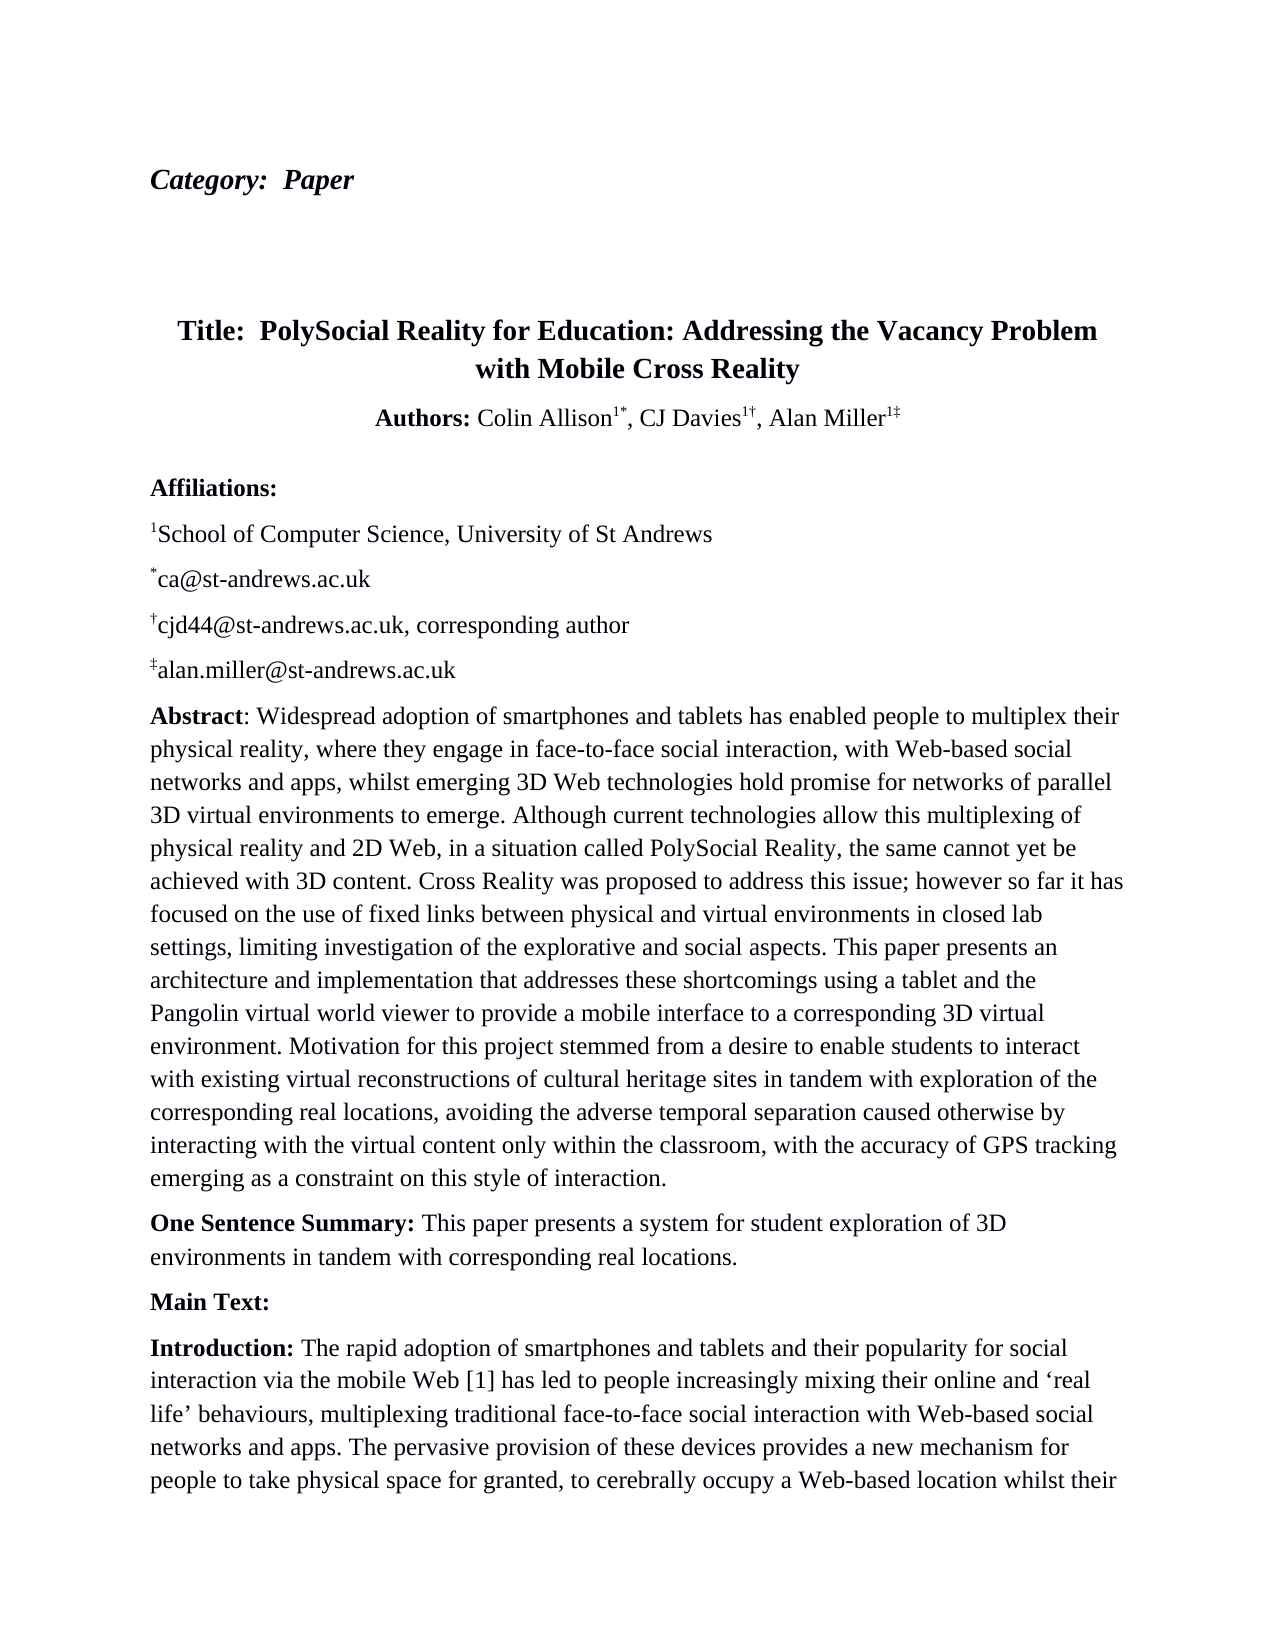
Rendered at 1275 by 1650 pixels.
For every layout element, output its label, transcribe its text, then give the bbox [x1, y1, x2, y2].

text †cjd44@st-andrews.ac.uk, corresponding author [150, 610, 1125, 638]
text ‡alan.miller@st-andrews.ac.uk [150, 655, 1125, 684]
text Title: PolySocial Reality for Education: Addressing the Vacancy Problem with Mobile Cross Reality [150, 313, 1125, 385]
text One Sentence Summary: This paper presents a system for student exploration of 3D environments in tandem with corresponding real locations. [150, 1208, 1125, 1270]
text *ca@st-andrews.ac.uk [150, 564, 1125, 593]
text Abstract: Widespread adoption of smartphones and tablets has enabled people to multiplex their physical reality, where they engage in face-to-face social interaction, with Web-based social networks and apps, whilst emerging 3D Web technologies hold promise for networks of parallel 3D virtual environments to emerge. Although current technologies allow this multiplexing of physical reality and 2D Web, in a situation called PolySocial Reality, the same cannot yet be achieved with 3D content. Cross Reality was proposed to address this issue; however so far it has focused on the use of fixed links between physical and virtual environments in closed lab settings, limiting investigation of the explorative and social aspects. This paper presents an architecture and implementation that addresses these shortcomings using a tablet and the Pangolin virtual world viewer to provide a mobile interface to a corresponding 3D virtual environment. Motivation for this project stemmed from a desire to enable students to interact with existing virtual reconstructions of cultural heritage sites in tandem with exploration of the corresponding real locations, avoiding the adverse temporal separation caused otherwise by interacting with the virtual content only within the classroom, with the accuracy of GPS tracking emerging as a constraint on this style of interaction. [150, 701, 1125, 1192]
text 1School of Computer Science, University of St Andrews [150, 519, 1125, 547]
text Category: Paper [150, 162, 1125, 196]
text Main Text: [150, 1287, 1125, 1316]
text Authors: Colin Allison1*, CJ Davies1†, Alan Miller1‡ [150, 403, 1125, 431]
text Affiliations: [150, 473, 1125, 502]
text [150, 1333, 1125, 1493]
